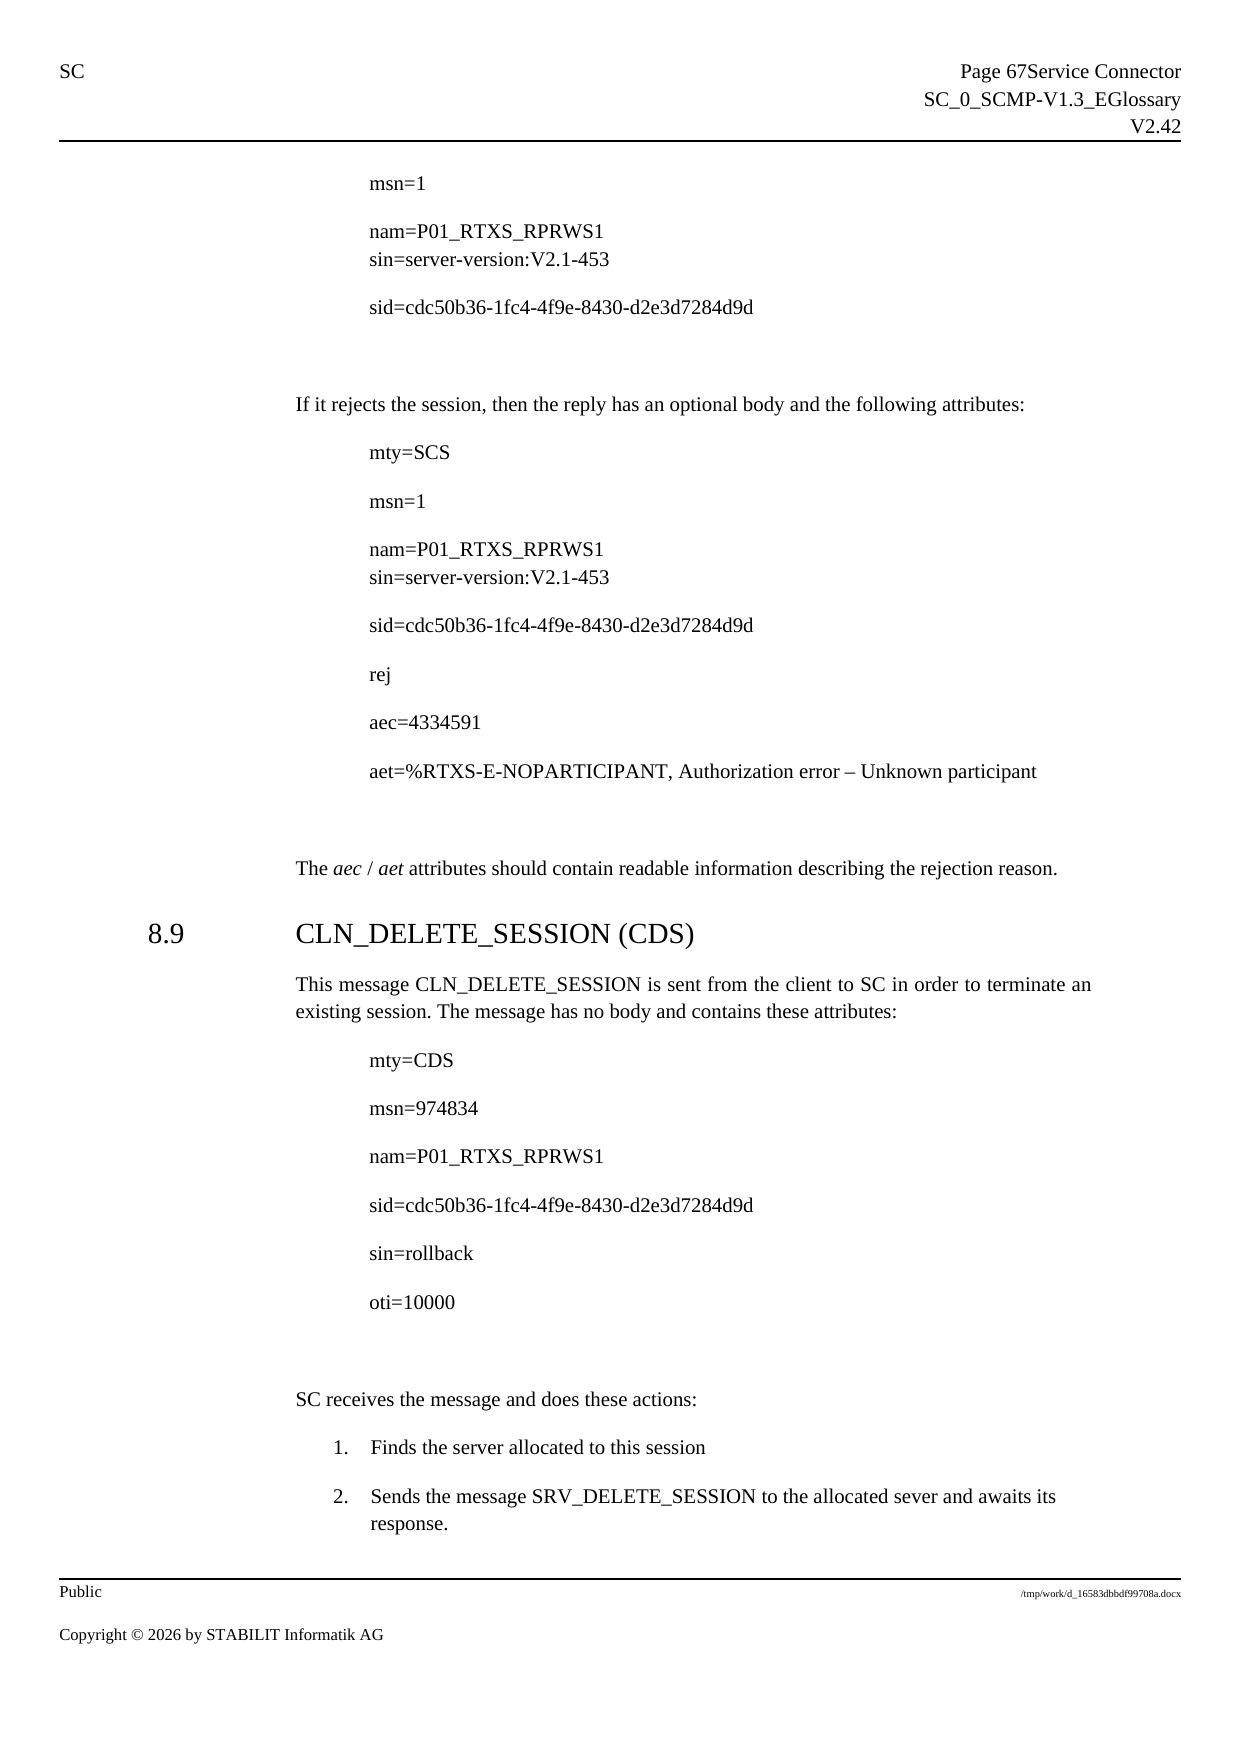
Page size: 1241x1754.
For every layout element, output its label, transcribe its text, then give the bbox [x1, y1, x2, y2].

text sid=cdc50b36-1fc4-4f9e-8430-d2e3d7284d9d [369, 1193, 1092, 1217]
text sid=cdc50b36-1fc4-4f9e-8430-d2e3d7284d9d [369, 613, 1092, 637]
text nam=P01_RTXS_RPRWS1 sin=server-version:V2.1-453 [369, 537, 1092, 589]
subtitle CLN_DELETE_SESSION (CDS) [148, 916, 1092, 950]
text msn=1 [369, 489, 1092, 513]
text sin=rollback [369, 1241, 1092, 1265]
text The aec / aet attributes should contain readable information describing the rejection reason. [295, 855, 1092, 879]
text If it rejects the session, then the reply has an optional body and the following attributes: [295, 392, 1092, 416]
text oti=10000 [369, 1290, 1092, 1314]
text msn=1 [369, 171, 1092, 194]
text mty=SCS [369, 440, 1092, 464]
text aet=%RTXS-E-NOPARTICIPANT, Authorization error – Unknown participant [369, 758, 1092, 783]
text msn=974834 [369, 1096, 1092, 1120]
text aec=4334591 [369, 710, 1092, 734]
list Sends the message SRV_DELETE_SESSION to the allocated sever and awaits its response. [333, 1483, 1092, 1535]
text mty=CDS [369, 1048, 1092, 1072]
list Finds the server allocated to this session [333, 1435, 1092, 1459]
text SC receives the message and does these actions: [295, 1387, 1092, 1411]
text sid=cdc50b36-1fc4-4f9e-8430-d2e3d7284d9d [369, 295, 1092, 319]
text nam=P01_RTXS_RPRWS1 sin=server-version:V2.1-453 [369, 219, 1092, 271]
text This message CLN_DELETE_SESSION is sent from the client to SC in order to terminate an existing session. The message has no body and contains these attributes: [295, 972, 1092, 1023]
text nam=P01_RTXS_RPRWS1 [369, 1144, 1092, 1168]
text rej [369, 662, 1092, 686]
